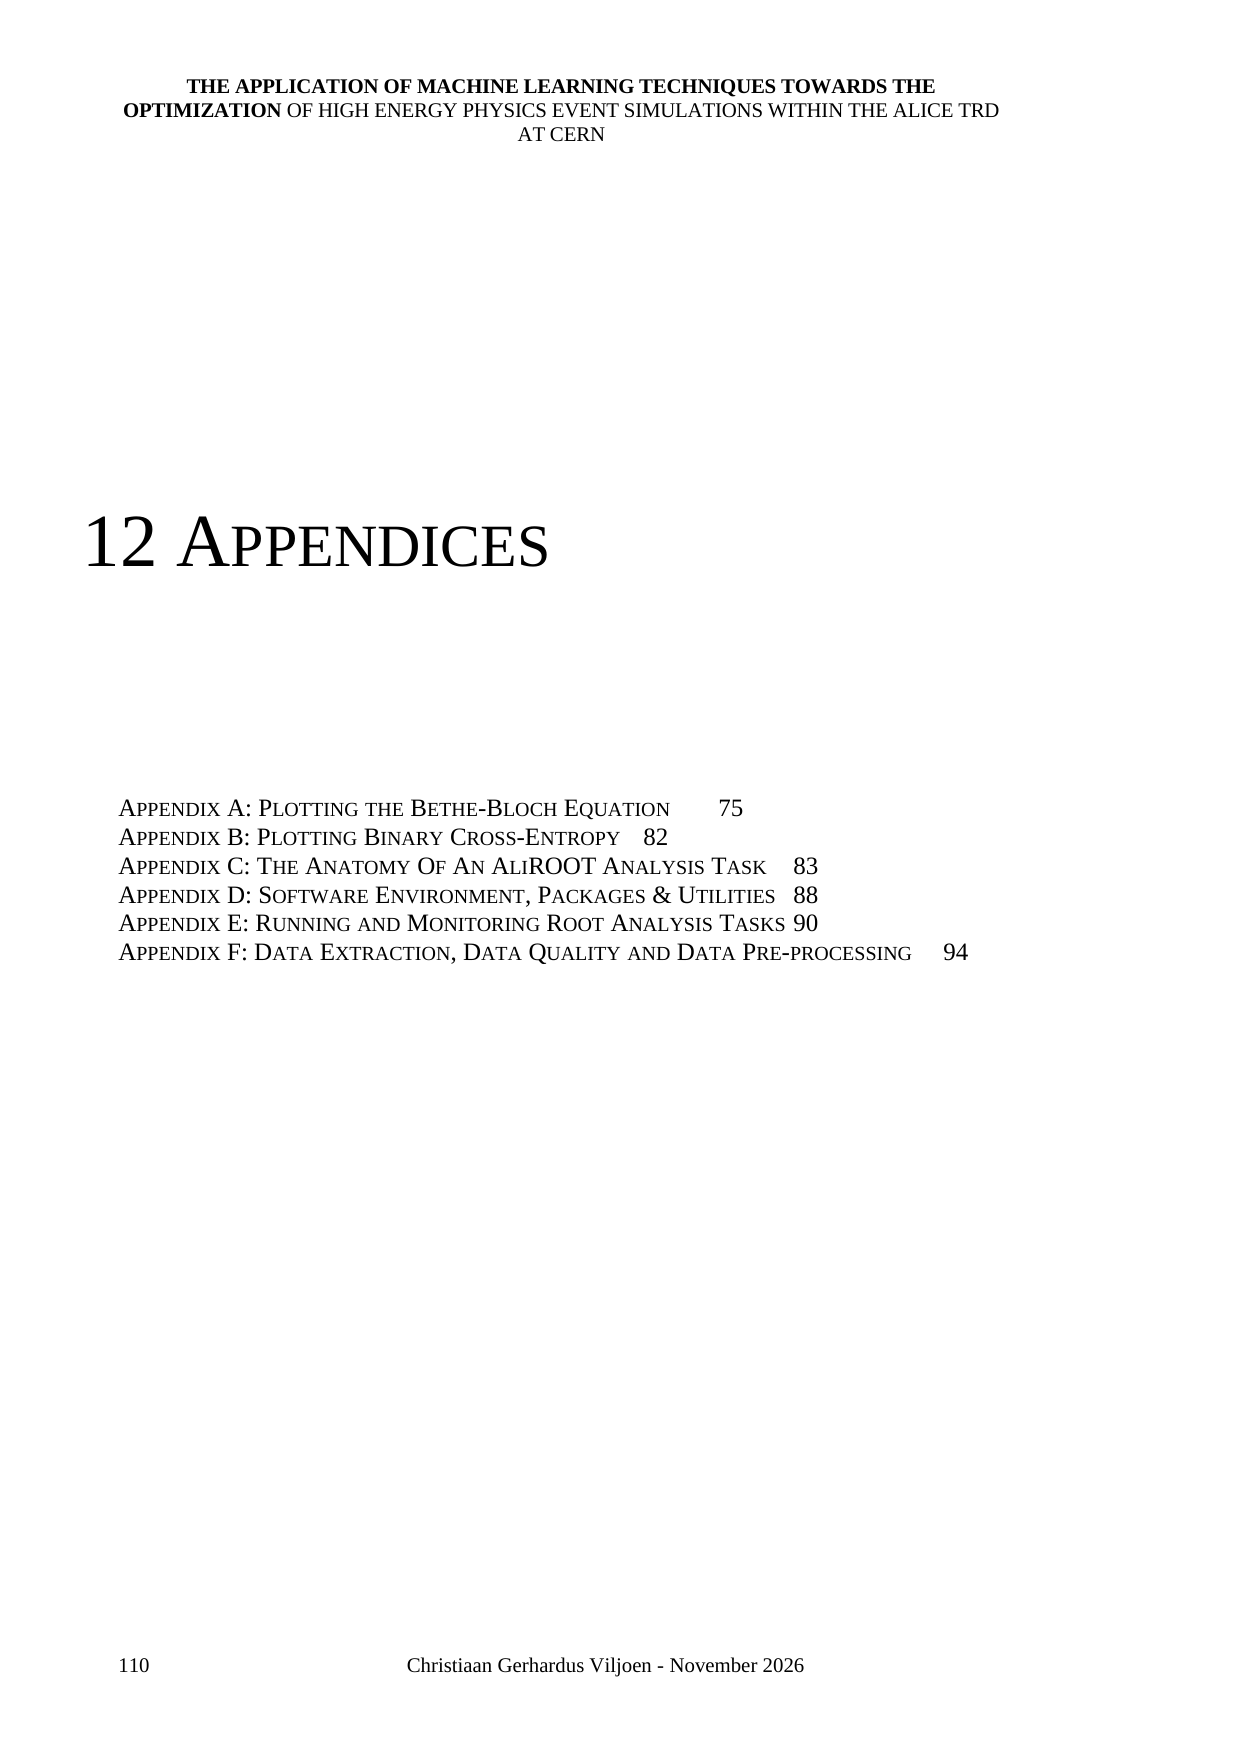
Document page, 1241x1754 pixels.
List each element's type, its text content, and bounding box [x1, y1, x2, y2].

subtitle Appendices [83, 496, 1004, 582]
text Appendix E: Running and Monitoring Root Analysis Tasks 90 [118, 908, 1004, 937]
text Appendix B: Plotting Binary Cross-Entropy 82 [118, 822, 1004, 851]
text Appendix C: The Anatomy Of An AliROOT Analysis Task 83 [118, 851, 1004, 880]
text Appendix D: Software Environment, Packages & Utilities 88 [118, 880, 1004, 908]
text Appendix A: Plotting the Bethe-Bloch Equation 75 [118, 793, 1004, 822]
text Appendix F: Data Extraction, Data Quality and Data Pre-processing 94 [118, 937, 1004, 966]
